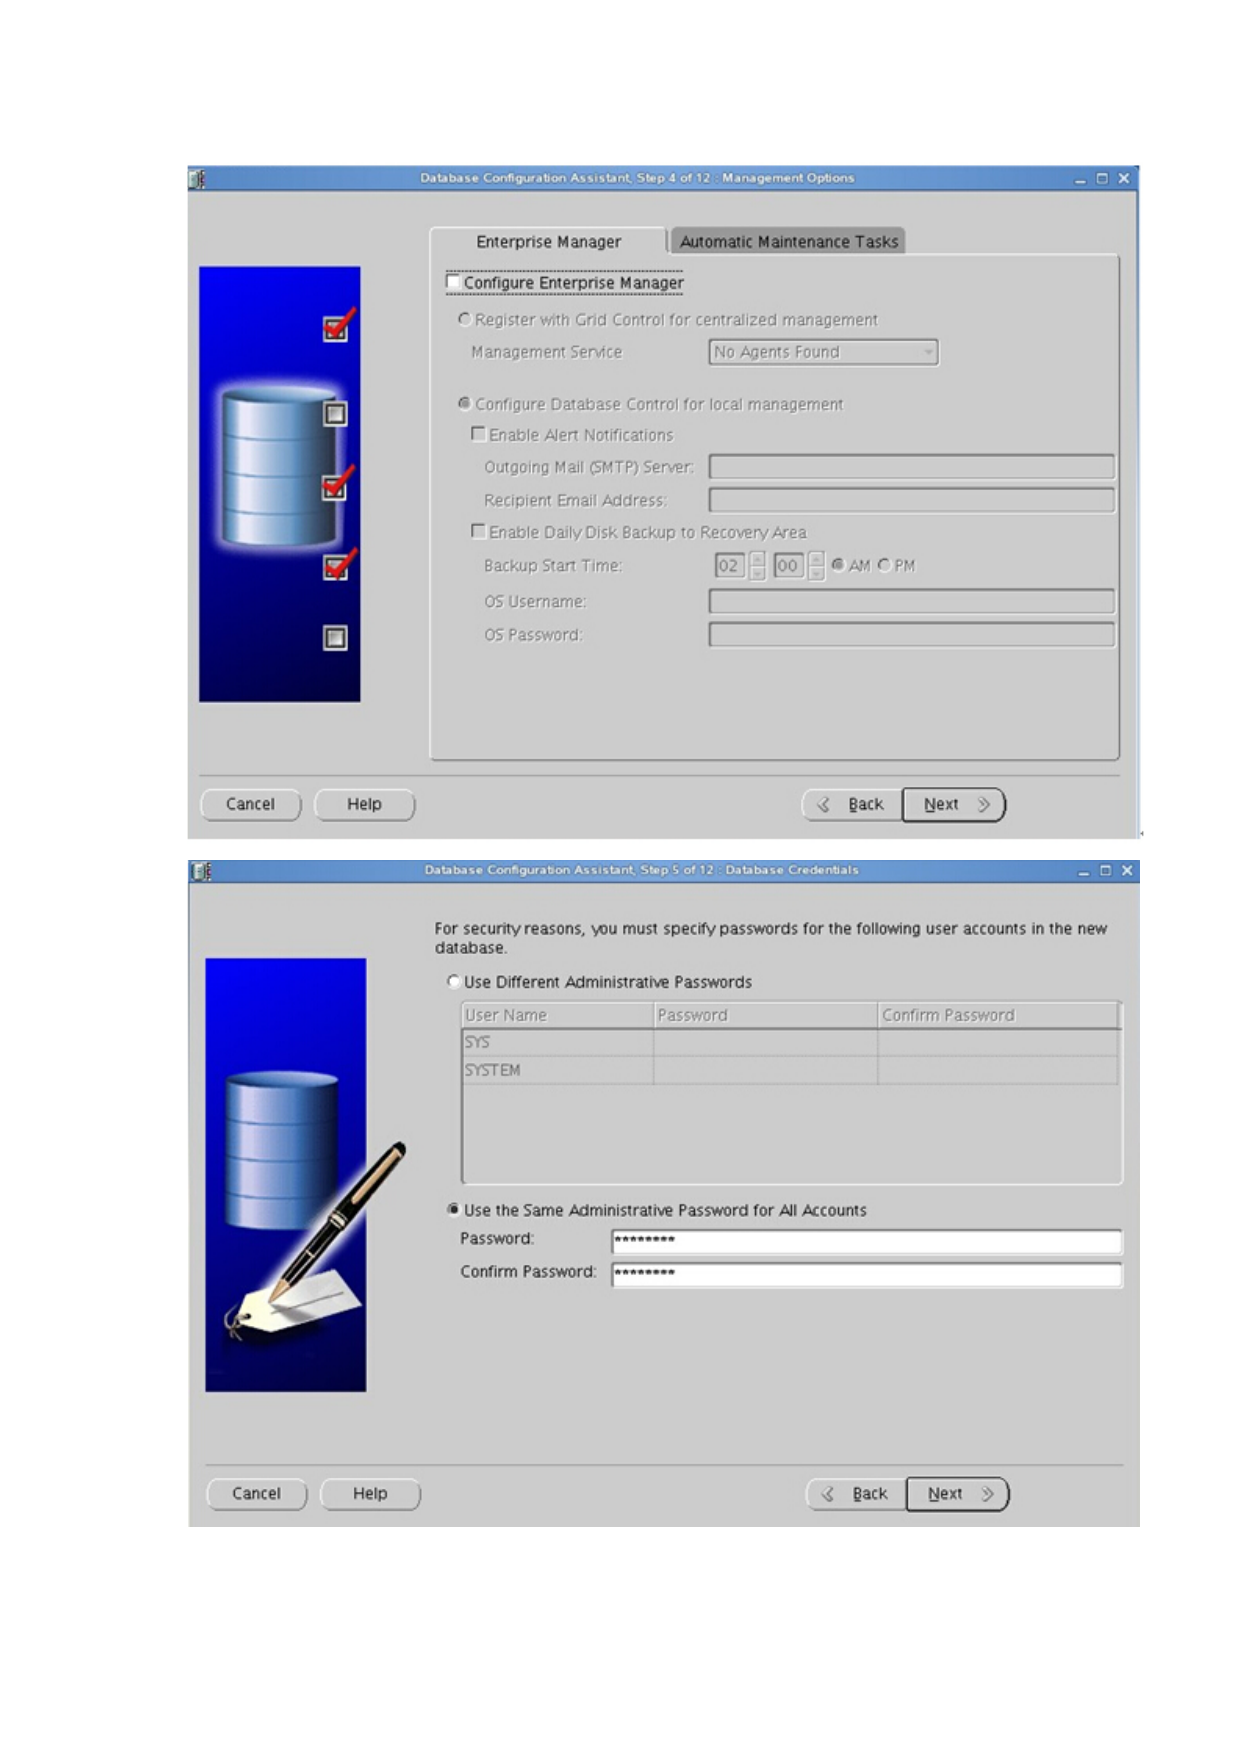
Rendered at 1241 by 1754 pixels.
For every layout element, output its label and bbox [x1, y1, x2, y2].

picture [187, 162, 1144, 844]
picture [187, 860, 1140, 1527]
